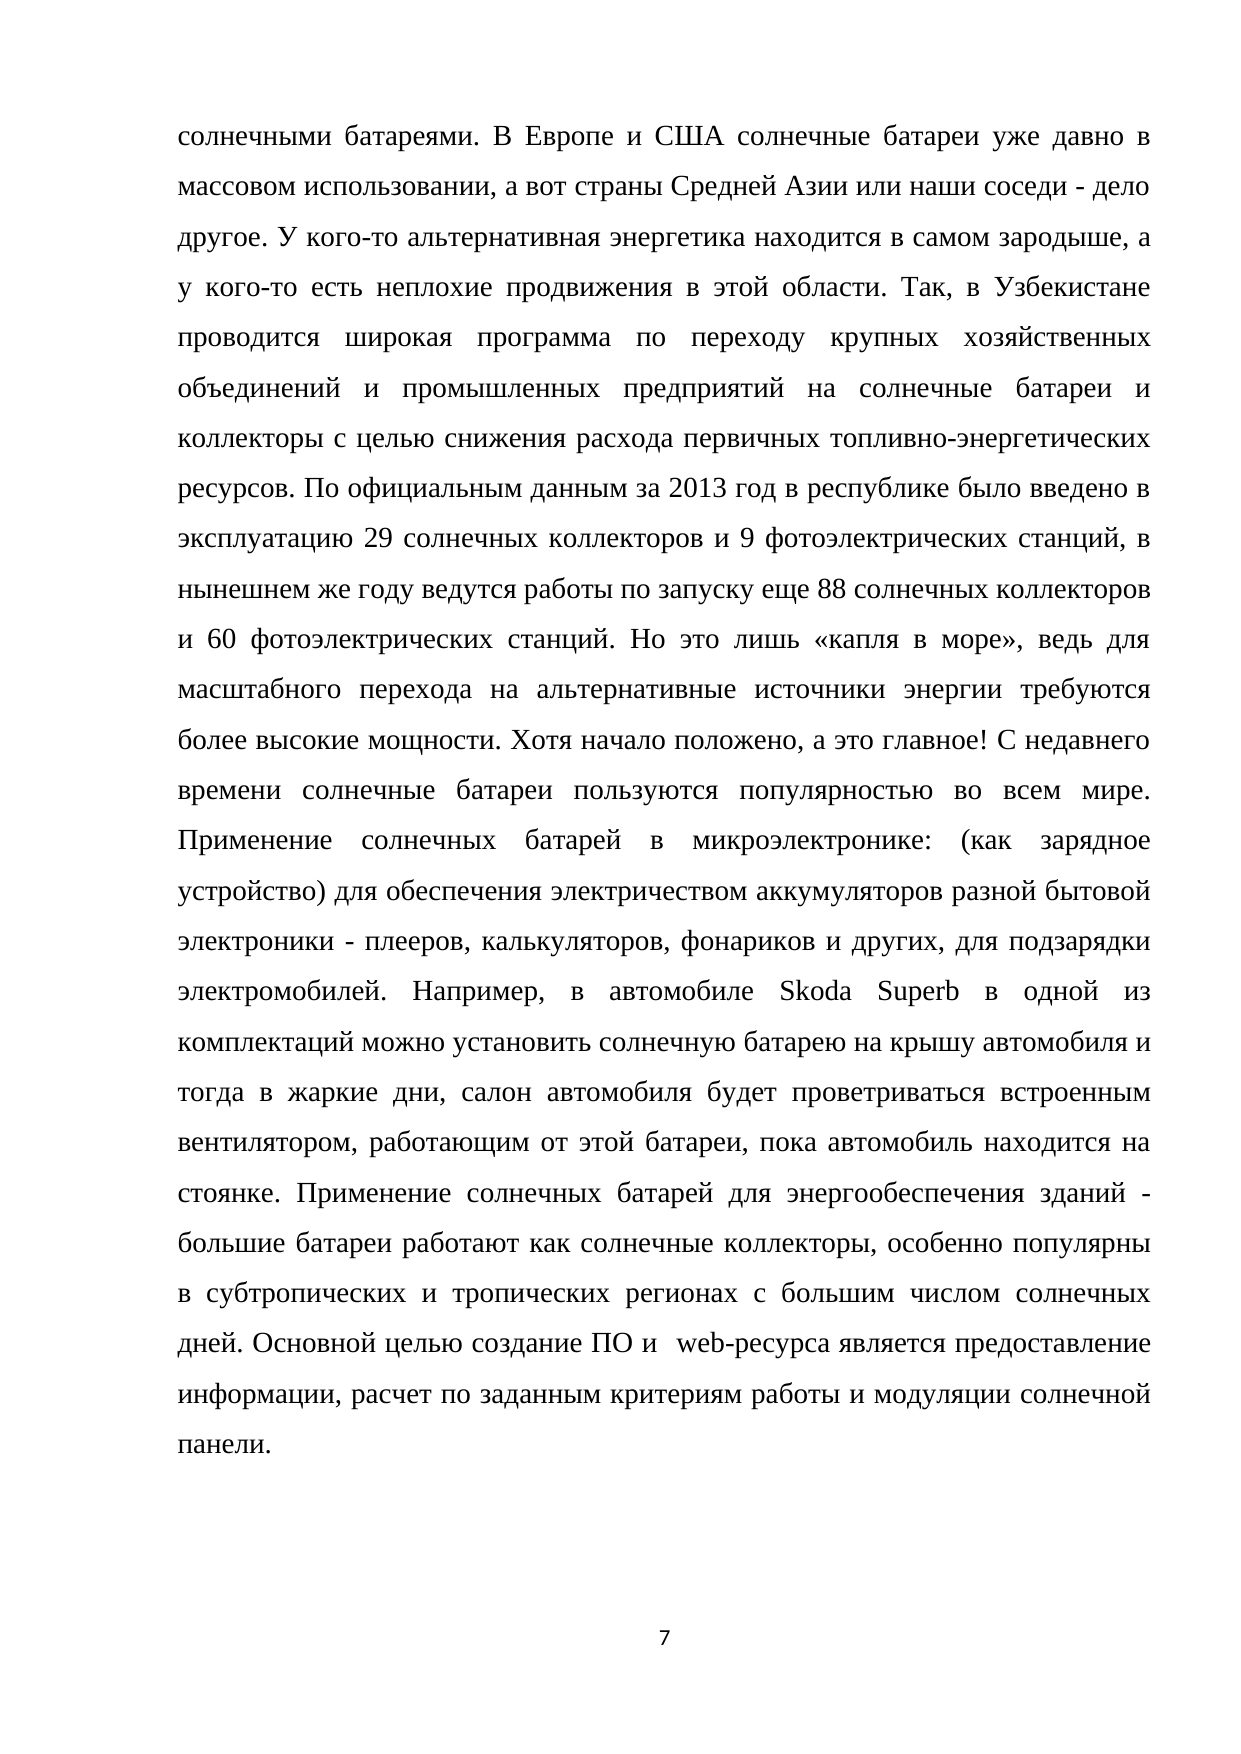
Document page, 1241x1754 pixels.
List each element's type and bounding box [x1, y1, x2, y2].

text [177, 118, 1152, 1460]
